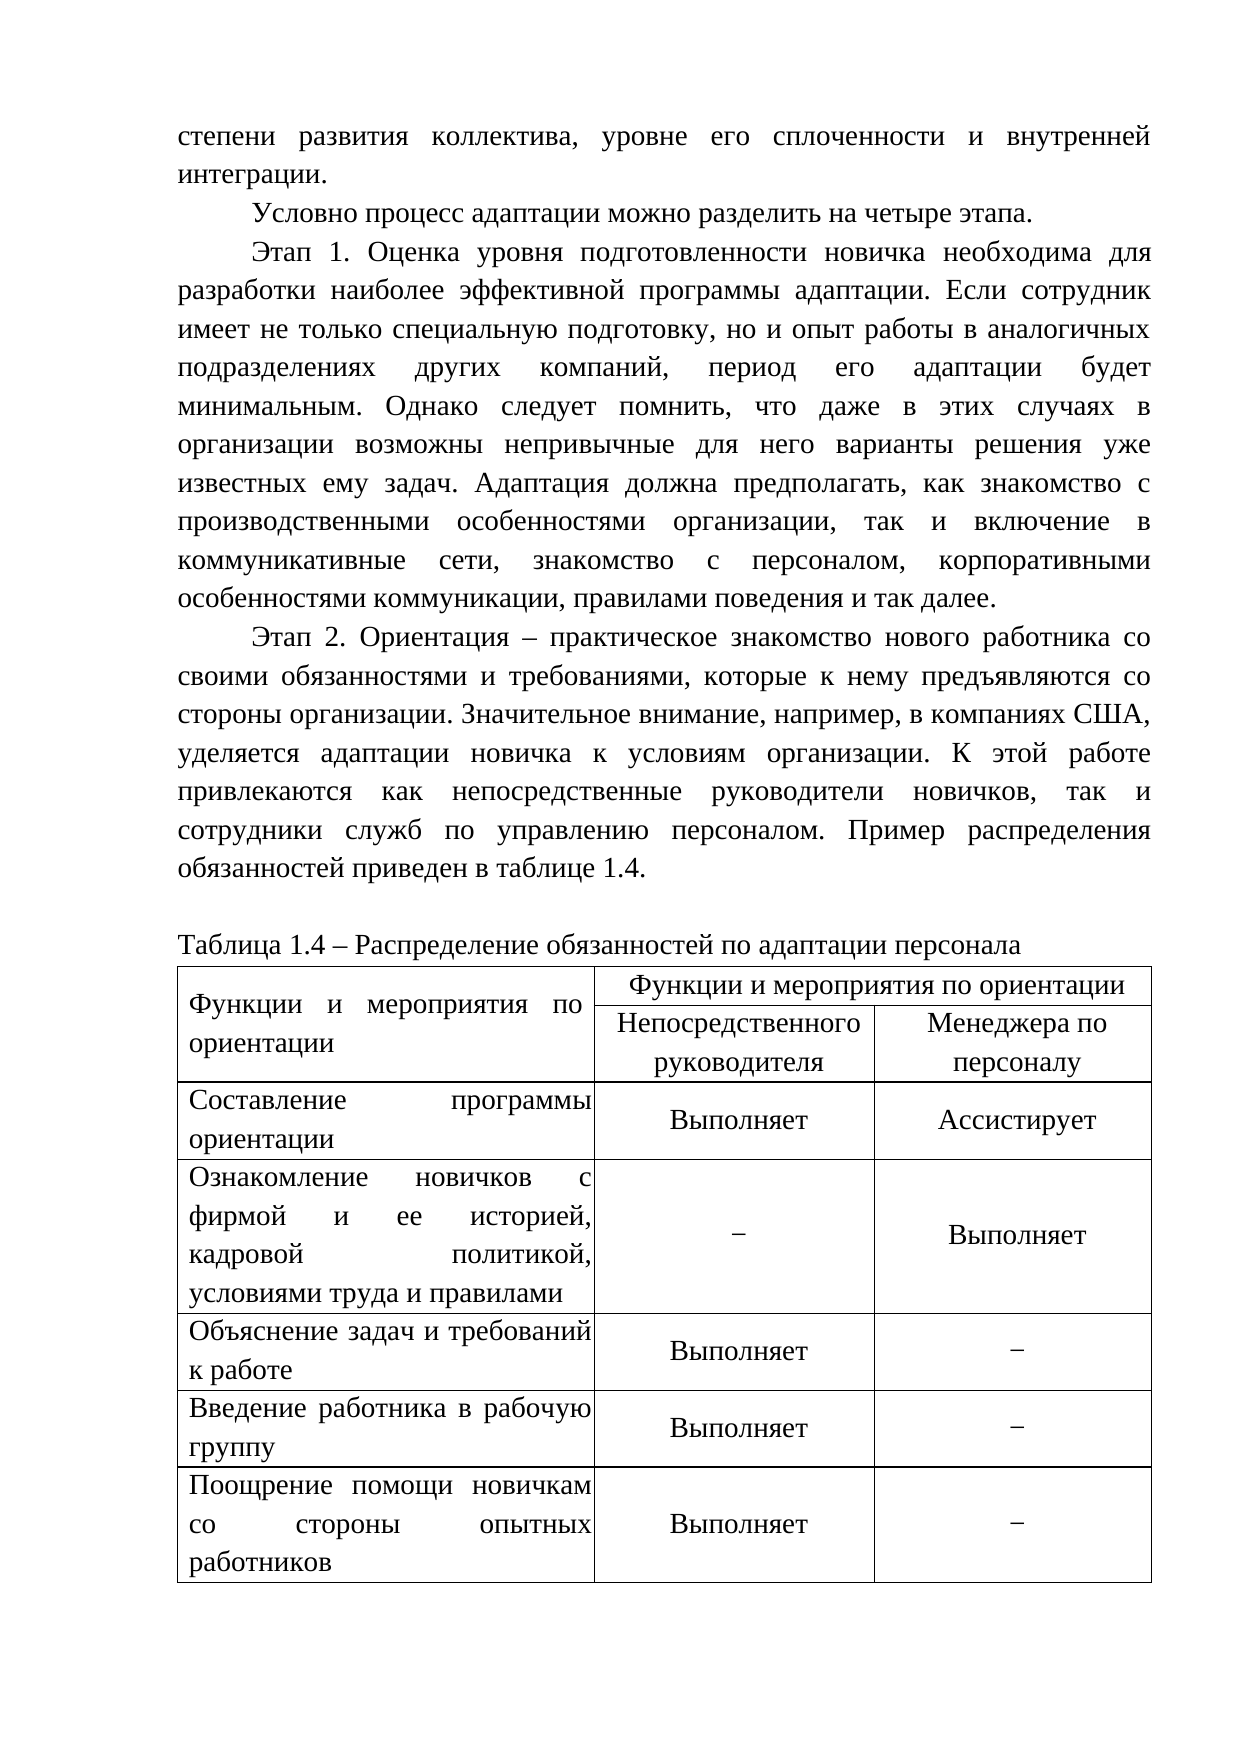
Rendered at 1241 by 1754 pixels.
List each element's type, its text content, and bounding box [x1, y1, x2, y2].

table_cell Ассистирует [875, 1083, 1151, 1158]
text Таблица 1.4 – Распределение обязанностей по адаптации персонала [177, 927, 1116, 961]
text Условно процесс адаптации можно разделить на четыре этапа. [177, 195, 1152, 229]
table_cell Выполняет [595, 1083, 874, 1158]
table_cell Выполняет [875, 1160, 1151, 1312]
table_cell Выполняет [595, 1468, 874, 1582]
table_cell Составление программы ориентации [178, 1083, 594, 1158]
table_cell − [875, 1391, 1151, 1466]
table_cell − [595, 1160, 874, 1312]
table_cell Непосредственного руководителя [595, 1006, 874, 1081]
table_cell Менеджера по персоналу [875, 1006, 1151, 1081]
table_header Функции и мероприятия по ориентации [178, 967, 594, 1081]
table_cell − [875, 1468, 1151, 1582]
text Этап 1. Оценка уровня подготовленности новичка необходима для разработки наиболее эффективной программы адаптации. Если сотрудник имеет не только специальную подготовку, но и опыт работы в аналогичных подразделениях других компаний, период его адаптации будет минимальным. Однако следует помнить, что даже в этих случаях в организации возможны непривычные для него варианты решения уже известных ему задач. Адаптация должна предполагать, как знакомство с производственными особенностями организации, так и включение в коммуникативные сети, знакомство с персоналом, корпоративными особенностями коммуникации, правилами поведения и так далее. [177, 234, 1152, 614]
table_cell Выполняет [595, 1391, 874, 1466]
table_header Функции и мероприятия по ориентации [595, 967, 1151, 1004]
table_cell − [875, 1314, 1151, 1389]
table_cell Выполняет [595, 1314, 874, 1389]
table_cell Введение работника в рабочую группу [178, 1391, 594, 1466]
table_cell Объяснение задач и требований к работе [178, 1314, 594, 1389]
table_cell Поощрение помощи новичкам со стороны опытных работников [178, 1468, 594, 1582]
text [177, 118, 1152, 190]
text Этап 2. Ориентация – практическое знакомство нового работника со своими обязанностями и требованиями, которые к нему предъявляются со стороны организации. Значительное внимание, например, в компаниях США, уделяется адаптации новичка к условиям организации. К этой работе привлекаются как непосредственные руководители новичков, так и сотрудники служб по управлению персоналом. Пример распределения обязанностей приведен в таблице 1.4. [177, 619, 1152, 884]
table_cell Ознакомление новичков с фирмой и ее историей, кадровой политикой, условиями труда и правилами [178, 1160, 594, 1312]
